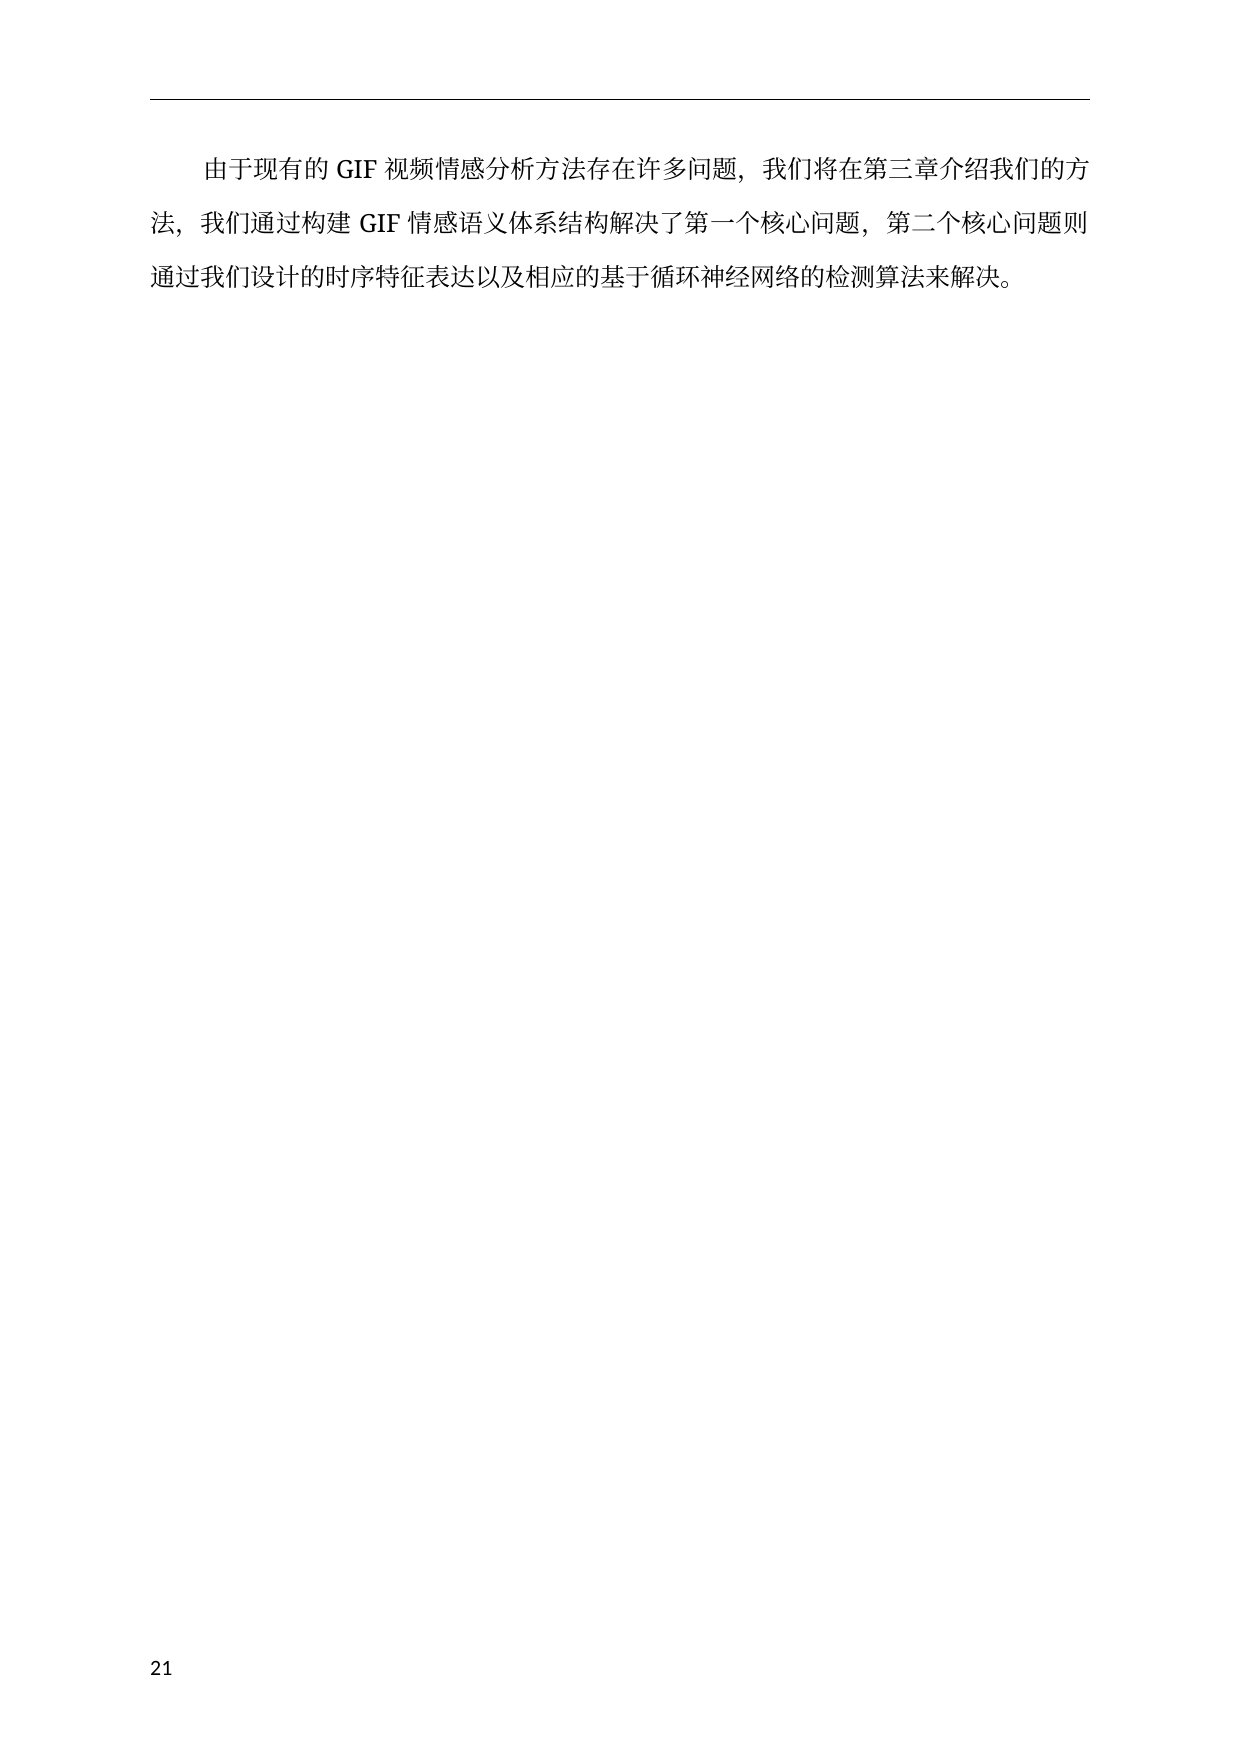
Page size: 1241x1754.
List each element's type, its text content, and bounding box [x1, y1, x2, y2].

text 由于现有的 GIF 视频情感分析方法存在许多问题，我们将在第三章介绍我们的方法，我们通过构建 GIF 情感语义体系结构解决了第一个核心问题，第二个核心问题则通过我们设计的时序特征表达以及相应的基于循环神经网络的检测算法来解决。 [150, 150, 1090, 294]
